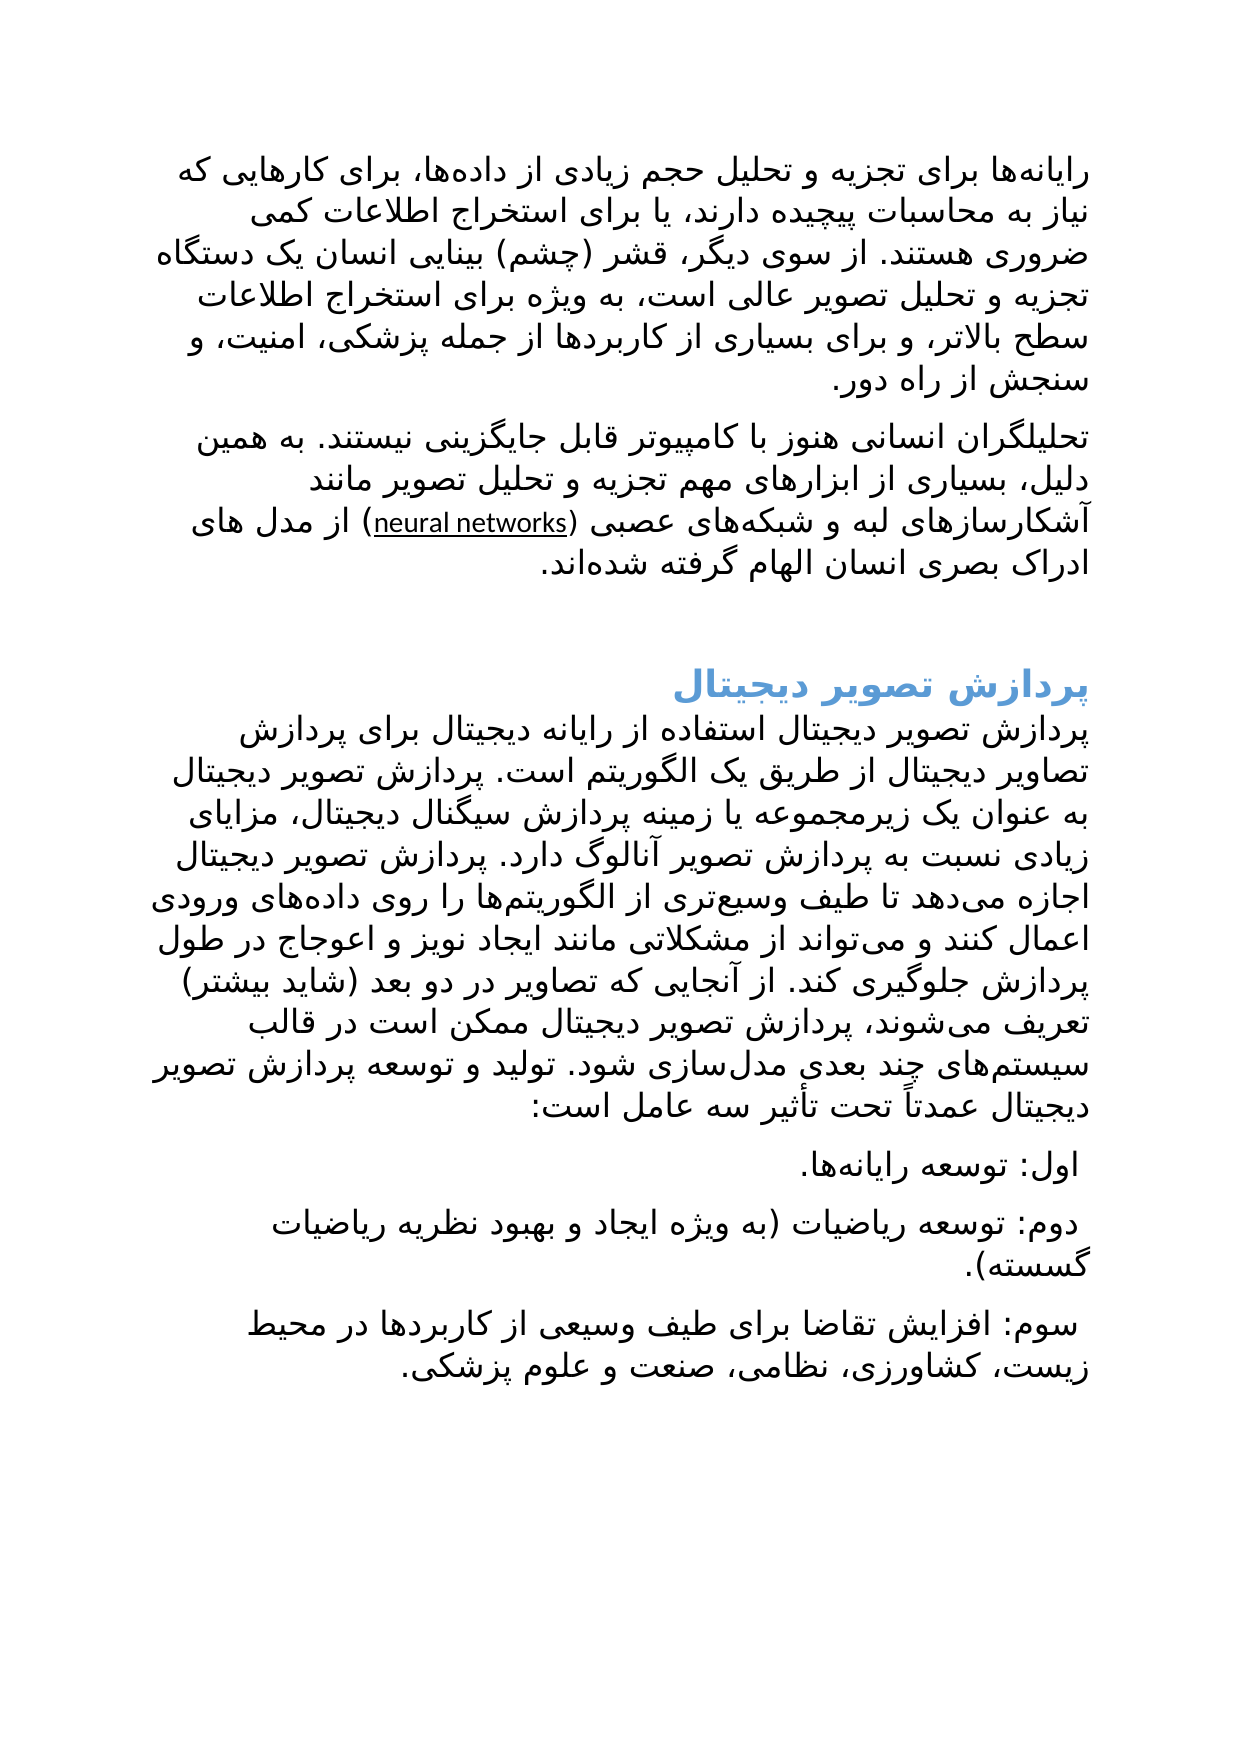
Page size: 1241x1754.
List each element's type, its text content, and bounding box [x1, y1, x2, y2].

text پردازش تصویر دیجیتال استفاده از رایانه دیجیتال برای پردازش تصاویر دیجیتال از طریق یک الگوریتم است. پردازش تصویر دیجیتال به عنوان یک زیرمجموعه یا زمینه پردازش سیگنال دیجیتال، مزایای زیادی نسبت به پردازش تصویر آنالوگ دارد. پردازش تصویر دیجیتال اجازه می‌دهد تا طیف وسیع‌تری از الگوریتم‌ها را روی داده‌های ورودی اعمال کنند و می‌تواند از مشکلاتی مانند ایجاد نویز و اعوجاج در طول پردازش جلوگیری کند. از آنجایی که تصاویر در دو بعد (شاید بیشتر) تعریف می‌شوند، پردازش تصویر دیجیتال ممکن است در قالب سیستم‌های چند بعدی مدل‌سازی شود. تولید و توسعه پردازش تصویر دیجیتال عمدتاً تحت تأثیر سه عامل است: [150, 710, 1090, 1126]
subtitle پردازش تصویر دیجیتال [150, 663, 1090, 706]
text تحلیلگران انسانی هنوز با کامپیوتر قابل جایگزینی نیستند. به همین دلیل، بسیاری از ابزارهای مهم تجزیه و تحلیل تصویر مانند آشکارسازهای لبه و شبکه‌های عصبی (neural networks) از مدل های ادراک بصری انسان الهام گرفته شده‌اند. [150, 418, 1090, 582]
text سوم: افزایش تقاضا برای طیف وسیعی از کاربردها در محیط زیست، کشاورزی، نظامی، صنعت و علوم پزشکی. [150, 1304, 1090, 1385]
text رایانه‌ها برای تجزیه و تحلیل حجم زیادی از داده‌ها، برای کارهایی که نیاز به محاسبات پیچیده دارند، یا برای استخراج اطلاعات کمی ضروری هستند. از سوی دیگر، قشر (چشم) بینایی انسان یک دستگاه تجزیه و تحلیل تصویر عالی است، به ویژه برای استخراج اطلاعات سطح بالاتر، و برای بسیاری از کاربردها از جمله پزشکی، امنیت، و سنجش از راه دور. [150, 150, 1090, 398]
text اول: توسعه رایانه‌ها. [150, 1145, 1090, 1184]
text دوم: توسعه ریاضیات (به ویژه ایجاد و بهبود نظریه ریاضیات گسسته). [150, 1204, 1090, 1284]
